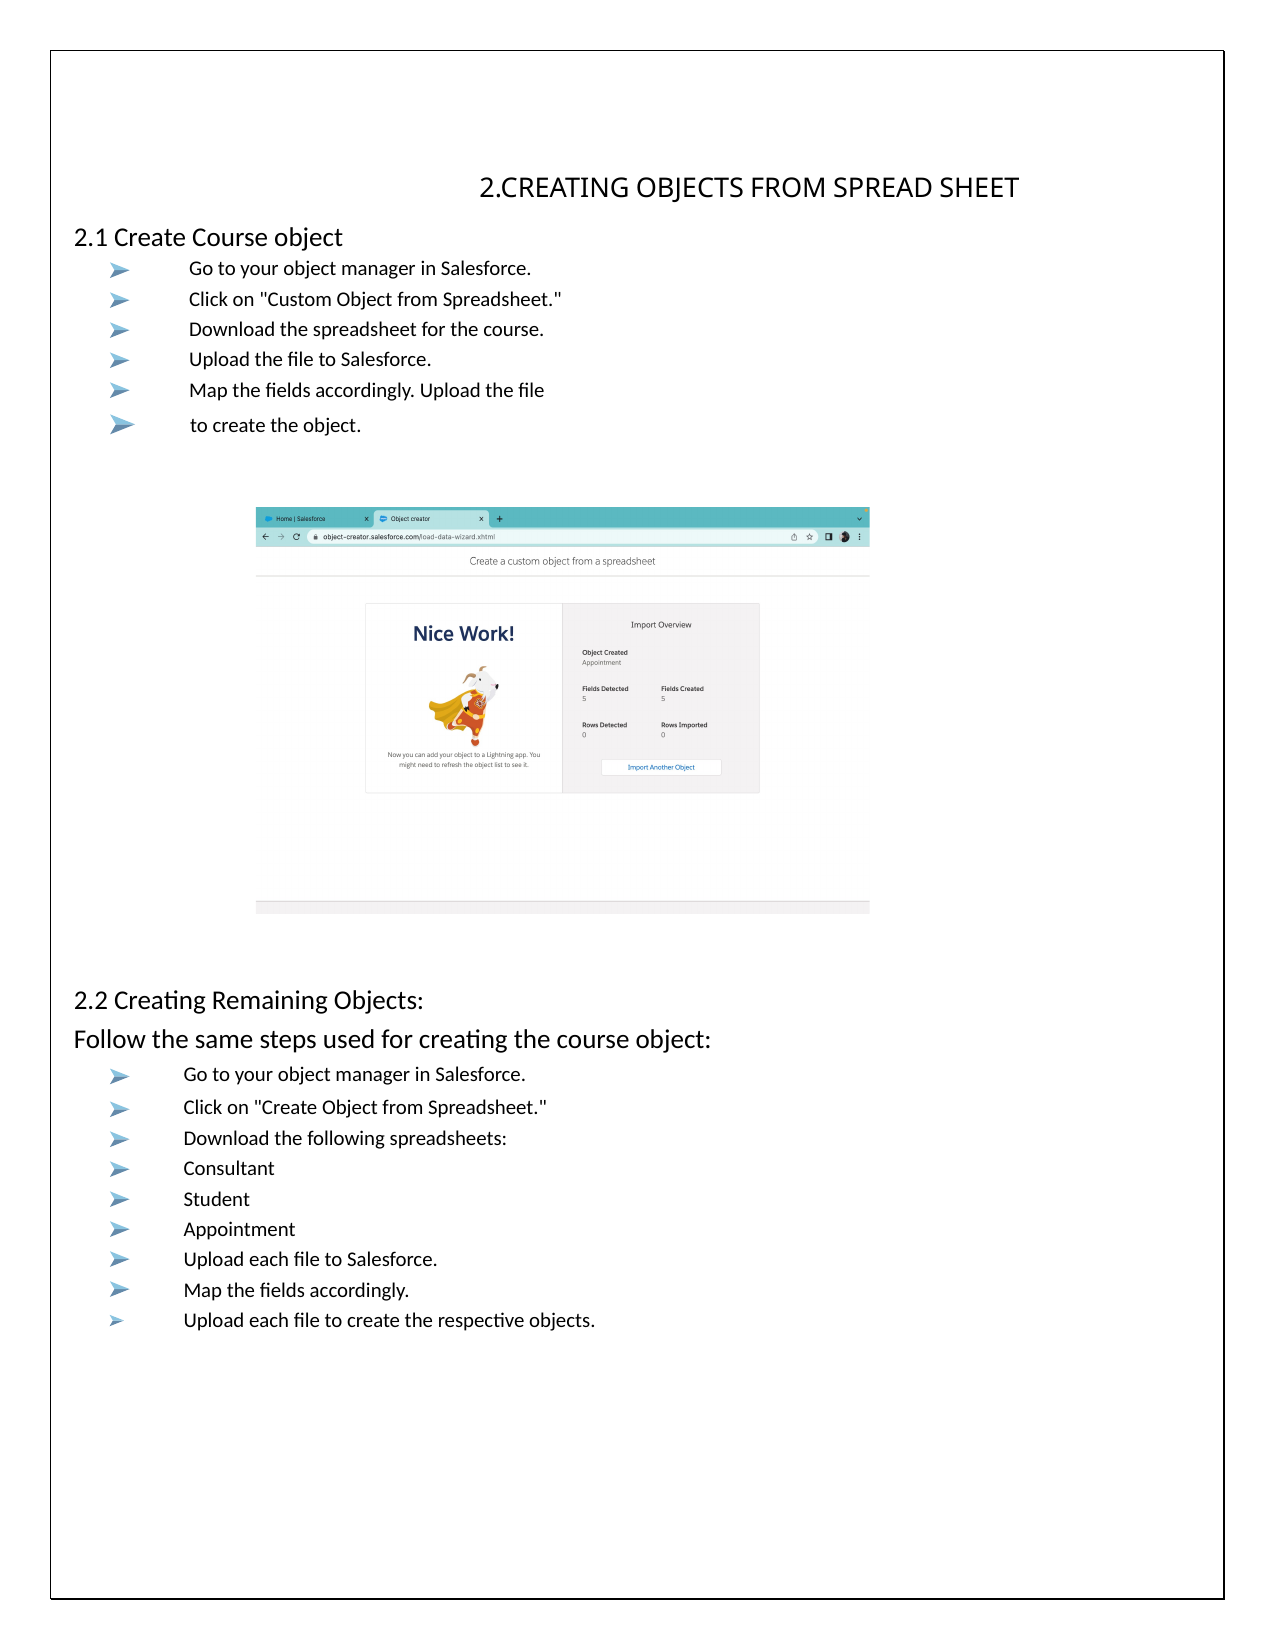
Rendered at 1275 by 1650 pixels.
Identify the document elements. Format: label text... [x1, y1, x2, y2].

picture [255, 507, 870, 914]
text 2.1 Create Course object [73, 220, 1199, 253]
text Student [110, 1186, 1182, 1211]
text Map the fields accordingly. [110, 1277, 1182, 1302]
text Go to your object manager in Salesforce. [110, 1062, 1182, 1087]
subtitle 2.CREATING OBJECTS FROM SPREAD SHEET [75, 169, 1019, 206]
text Click on "Create Object from Spreadsheet." [110, 1094, 1182, 1120]
text Map the fields accordingly. Upload the file to create the object. [110, 377, 545, 438]
text Download the following spreadsheets: [110, 1125, 1182, 1150]
text Go to your object manager in Salesforce. [110, 255, 1182, 281]
text Upload each file to create the respective objects. [110, 1307, 1182, 1333]
text Appointment [110, 1216, 1182, 1242]
text Upload each file to Salesforce. [110, 1247, 1182, 1272]
text Follow the same steps used for creating the course object: [73, 1022, 1199, 1056]
text Download the spreadsheet for the course. [110, 316, 1182, 342]
text Click on "Custom Object from Spreadsheet." [110, 286, 1182, 311]
text 2.2 Creating Remaining Objects: [73, 983, 1199, 1016]
text Consultant [110, 1155, 1182, 1181]
text Upload the file to Salesforce. [110, 347, 1182, 372]
